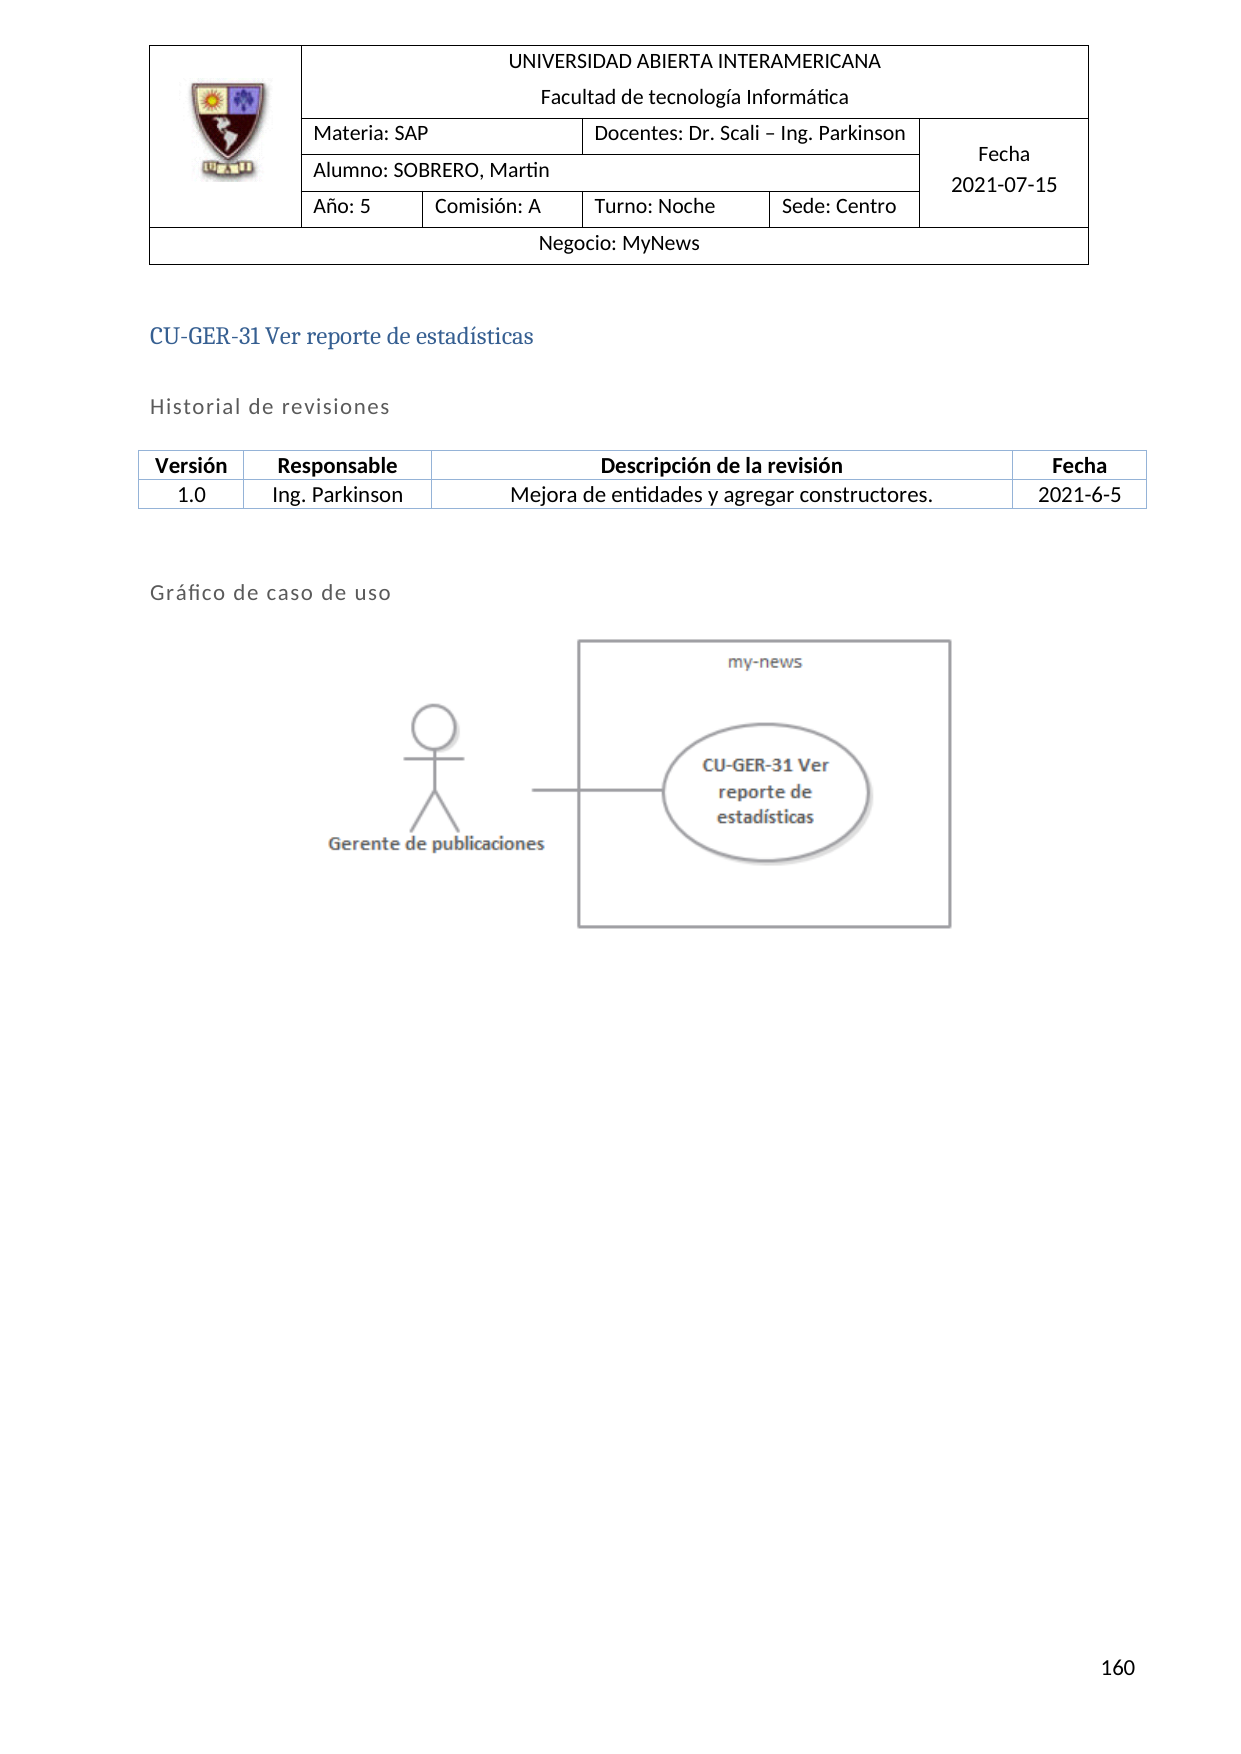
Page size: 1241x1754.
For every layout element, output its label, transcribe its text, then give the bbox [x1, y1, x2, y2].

table_header Fecha [1013, 451, 1146, 479]
table_header Descripción de la revisión [432, 451, 1012, 479]
table_cell 1.0 [139, 480, 243, 508]
table_cell 2021-6-5 [1013, 480, 1146, 508]
table_header Versión [139, 451, 243, 479]
subtitle Historial de revisiones [150, 392, 1135, 421]
subtitle CU-GER-31 Ver reporte de estadísticas [150, 322, 1135, 351]
table_header Responsable [244, 451, 431, 479]
subtitle Gráfico de caso de uso [150, 578, 1135, 607]
table_cell Ing. Parkinson [244, 480, 431, 508]
picture [177, 74, 278, 187]
picture [327, 635, 958, 935]
table_cell Mejora de entidades y agregar constructores. [432, 480, 1012, 508]
